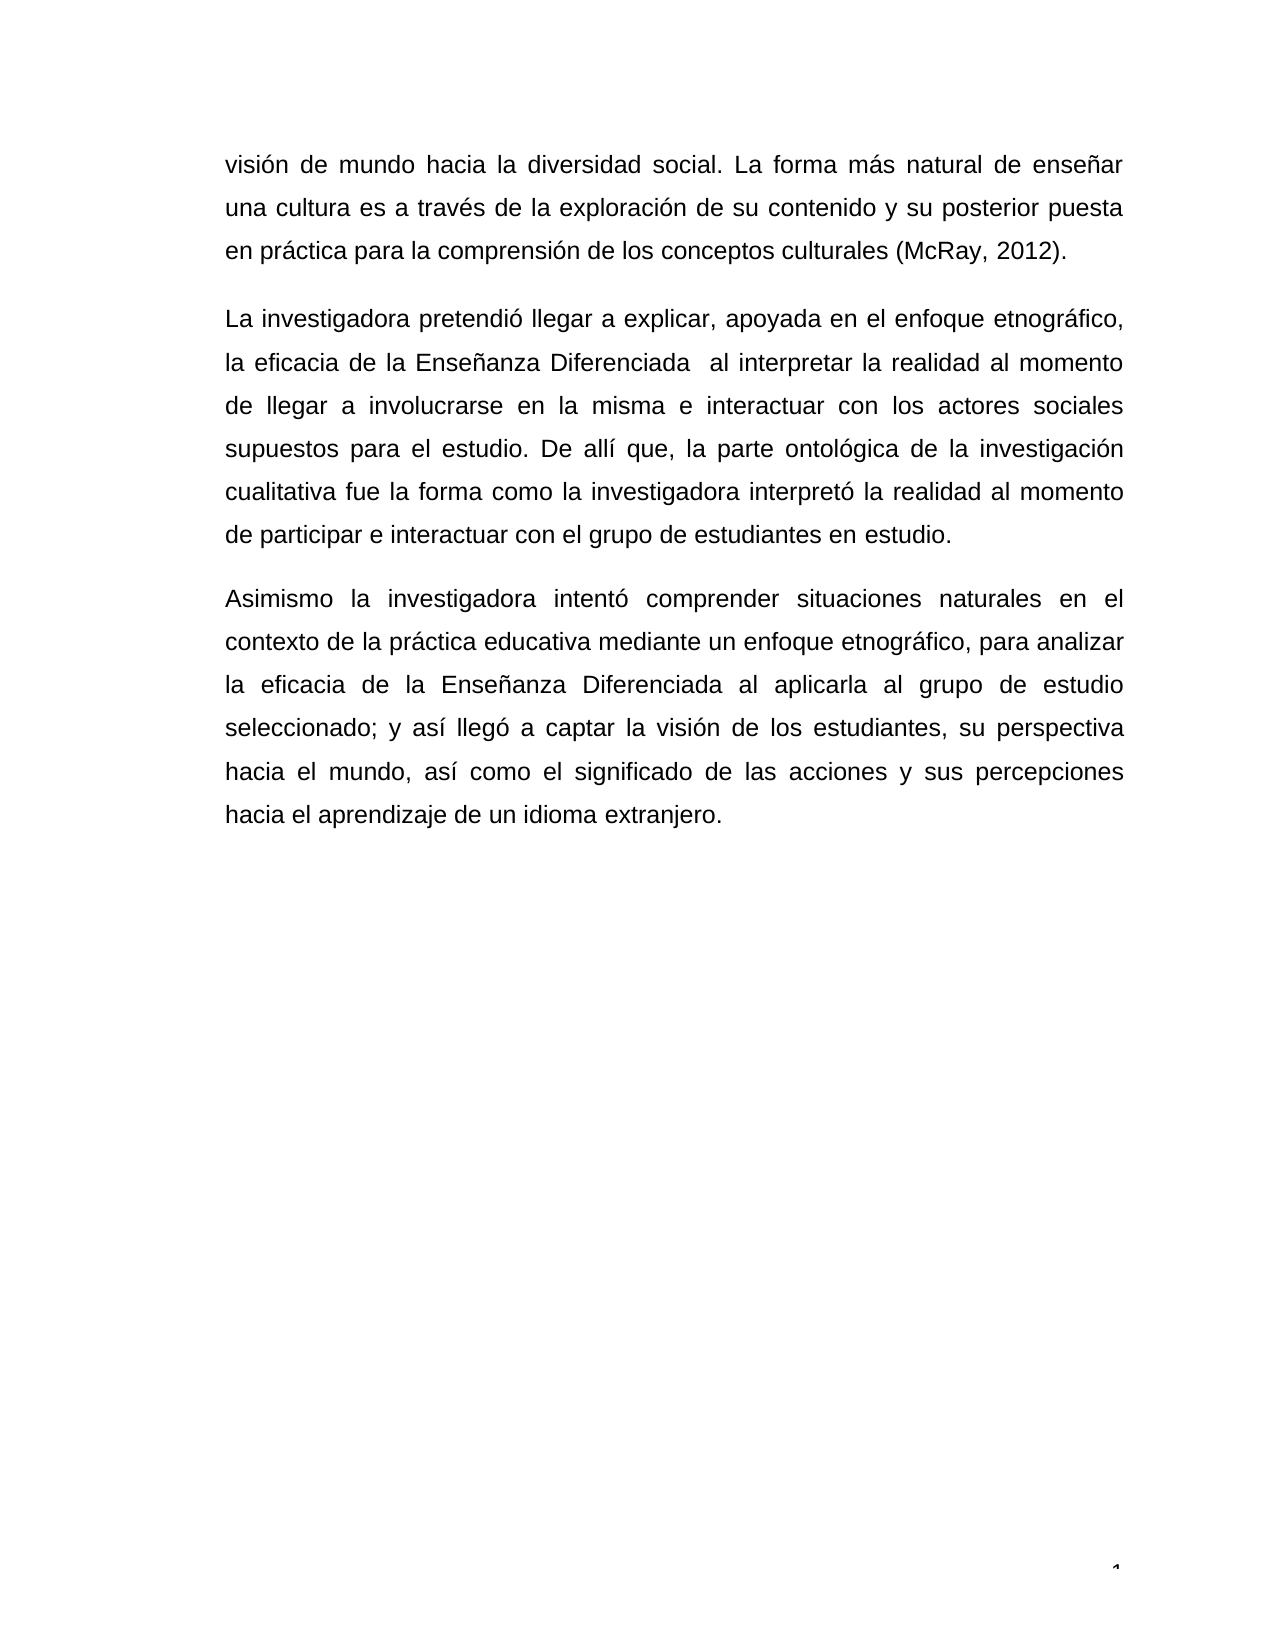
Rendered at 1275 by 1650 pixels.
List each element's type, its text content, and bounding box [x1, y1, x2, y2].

text Asimismo la investigadora intentó comprender situaciones naturales en el contexto de la práctica educativa mediante un enfoque etnográfico, para analizar la eficacia de la Enseñanza Diferenciada al aplicarla al grupo de estudio seleccionado; y así llegó a captar la visión de los estudiantes, su perspectiva hacia el mundo, así como el significado de las acciones y sus percepciones hacia el aprendizaje de un idioma extranjero. [225, 584, 1126, 828]
text La investigadora pretendió llegar a explicar, apoyada en el enfoque etnográfico, la eficacia de la Enseñanza Diferenciada al interpretar la realidad al momento de llegar a involucrarse en la misma e interactuar con los actores sociales supuestos para el estudio. De allí que, la parte ontológica de la investigación cualitativa fue la forma como la investigadora interpretó la realidad al momento de participar e interactuar con el grupo de estudiantes en estudio. [225, 304, 1126, 549]
text visión de mundo hacia la diversidad social. La forma más natural de enseñar una cultura es a través de la exploración de su contenido y su posterior puesta en práctica para la comprensión de los conceptos culturales (McRay, 2012). [225, 150, 1125, 265]
